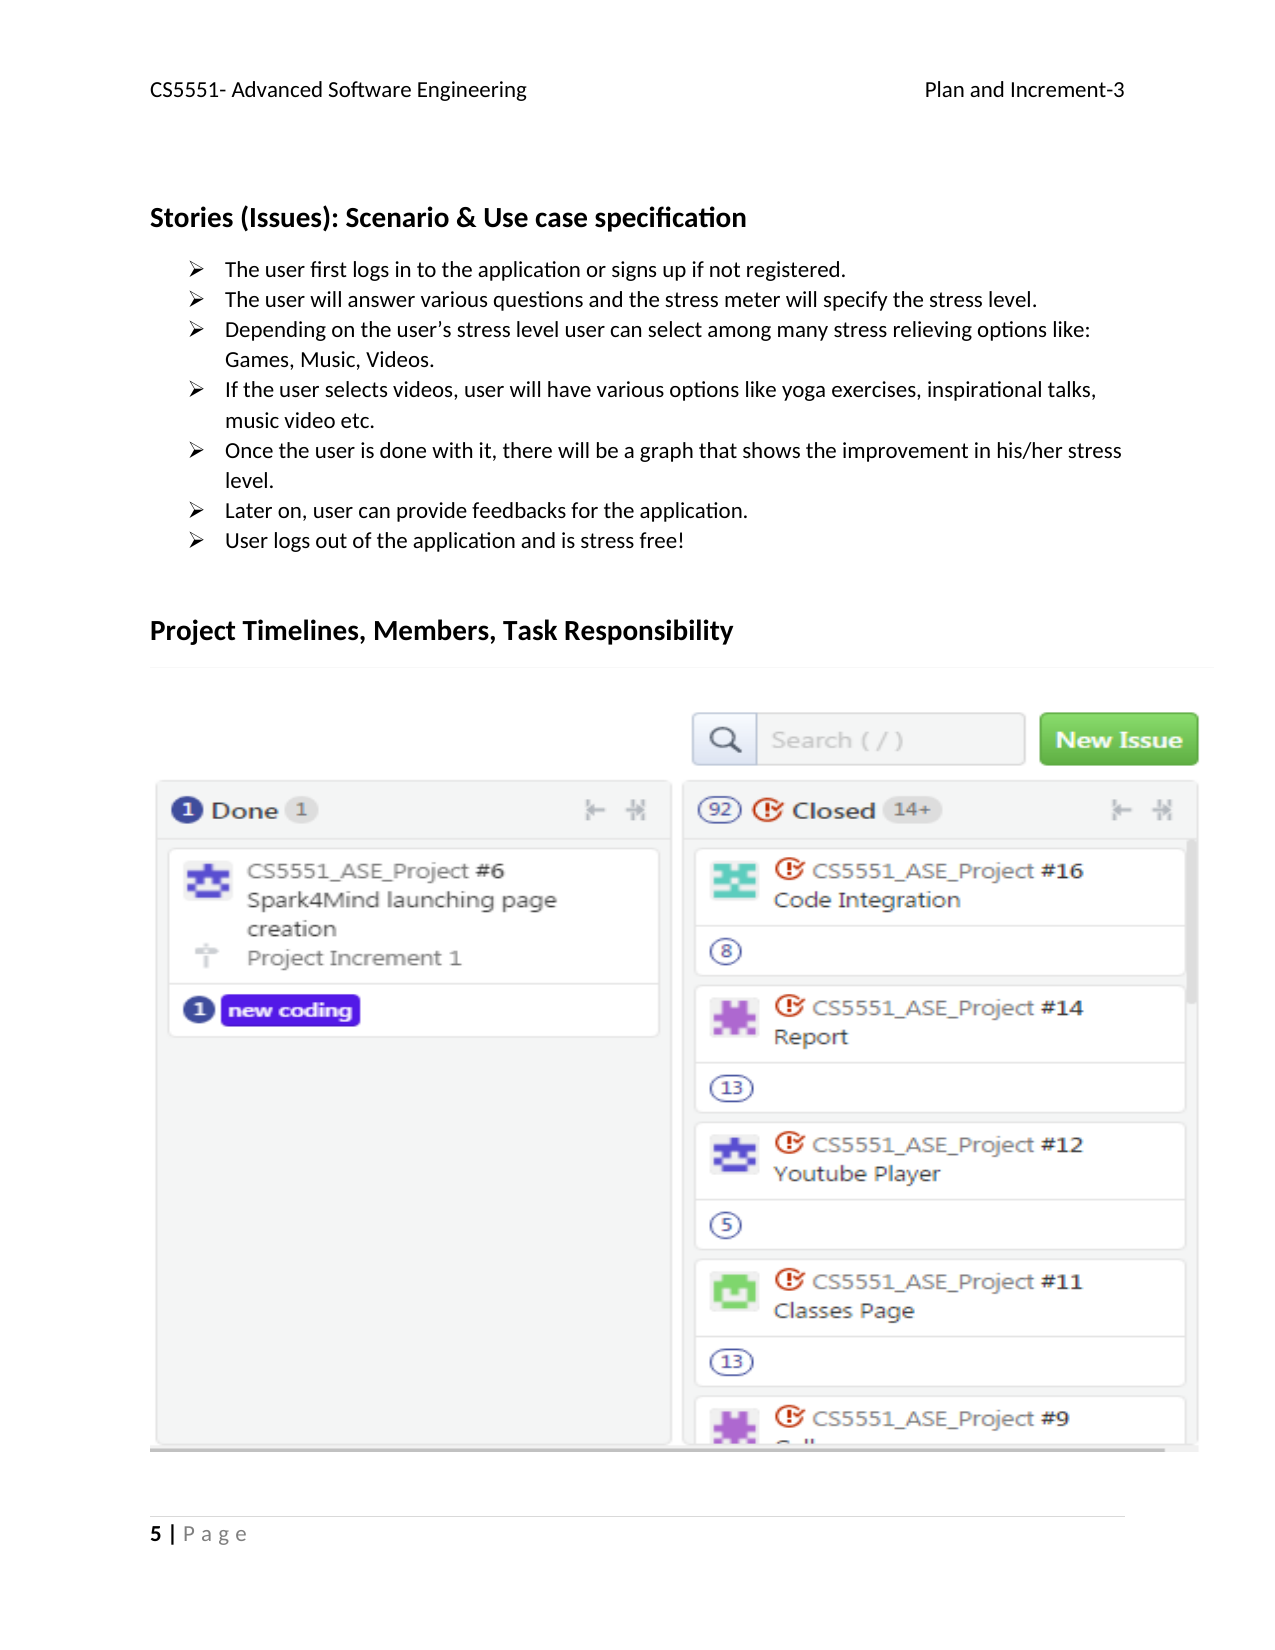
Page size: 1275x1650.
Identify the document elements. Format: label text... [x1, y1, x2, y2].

text Project Timelines, Members, Task Responsibility [150, 612, 1125, 647]
list User logs out of the application and is stress free! [187, 527, 1125, 554]
list The user will answer various questions and the stress meter will specify the stress level. [187, 285, 1125, 313]
list The user first logs in to the application or signs up if not registered. [187, 255, 1125, 283]
text Stories (Issues): Scenario & Use case specification [150, 199, 1125, 235]
list Depending on the user’s stress level user can select among many stress relieving options like: Games, Music, Videos. [187, 315, 1125, 373]
list If the user selects videos, user will have various options like yoga exercises, inspirational talks, music video etc. [187, 376, 1125, 434]
list Once the user is done with it, there will be a graph that shows the improvement in his/her stress level. [187, 436, 1125, 494]
picture [150, 667, 1214, 1452]
list Later on, user can provide feedbacks for the application. [187, 496, 1125, 524]
